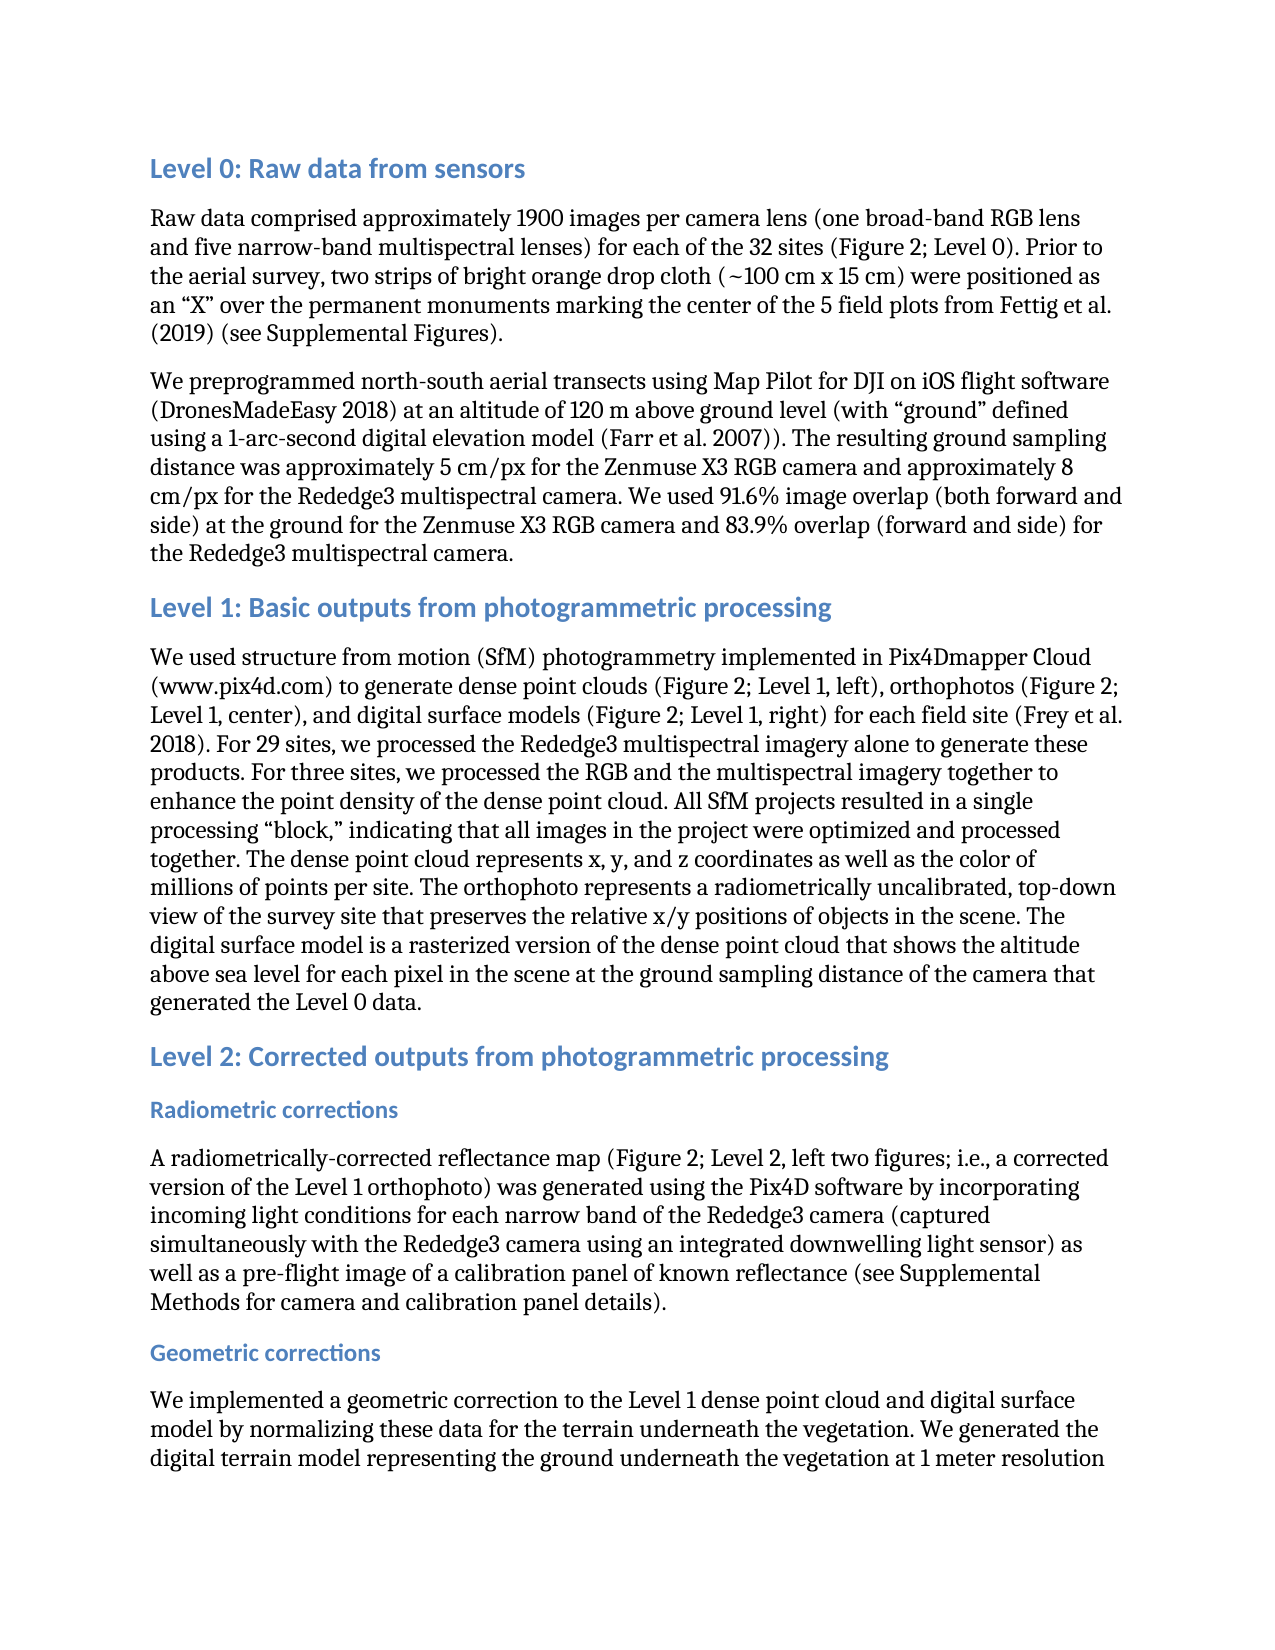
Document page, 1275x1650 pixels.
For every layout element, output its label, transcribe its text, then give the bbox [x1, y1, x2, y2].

subtitle Level 0: Raw data from sensors [150, 150, 1125, 186]
text Raw data comprised approximately 1900 images per camera lens (one broad-band RGB lens and five narrow-band multispectral lenses) for each of the 32 sites (Figure 2; Level 0). Prior to the aerial survey, two strips of bright orange drop cloth (~100 cm x 15 cm) were positioned as an “X” over the permanent monuments marking the center of the 5 field plots from Fettig et al. (2019) (see Supplemental Figures). [150, 204, 1125, 348]
subtitle Geometric corrections [150, 1337, 1125, 1367]
text We preprogrammed north-south aerial transects using Map Pilot for DJI on iOS flight software (DronesMadeEasy 2018) at an altitude of 120 m above ground level (with “ground” defined using a 1-arc-second digital elevation model (Farr et al. 2007)). The resulting ground sampling distance was approximately 5 cm/px for the Zenmuse X3 RGB camera and approximately 8 cm/px for the Rededge3 multispectral camera. We used 91.6% image overlap (both forward and side) at the ground for the Zenmuse X3 RGB camera and 83.9% overlap (forward and side) for the Rededge3 multispectral camera. [150, 367, 1125, 568]
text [150, 1386, 1125, 1472]
subtitle Level 1: Basic outputs from photogrammetric processing [150, 589, 1125, 624]
text We used structure from motion (SfM) photogrammetry implemented in Pix4Dmapper Cloud (www.pix4d.com) to generate dense point clouds (Figure 2; Level 1, left), orthophotos (Figure 2; Level 1, center), and digital surface models (Figure 2; Level 1, right) for each field site (Frey et al. 2018). For 29 sites, we processed the Rededge3 multispectral imagery alone to generate these products. For three sites, we processed the RGB and the multispectral imagery together to enhance the point density of the dense point cloud. All SfM projects resulted in a single processing “block,” indicating that all images in the project were optimized and processed together. The dense point cloud represents x, y, and z coordinates as well as the color of millions of points per site. The orthophoto represents a radiometrically uncalibrated, top-down view of the survey site that preserves the relative x/y positions of objects in the scene. The digital surface model is a rasterized version of the dense point cloud that shows the altitude above sea level for each pixel in the scene at the ground sampling distance of the camera that generated the Level 0 data. [150, 643, 1125, 1017]
subtitle Radiometric corrections [150, 1094, 1125, 1125]
text A radiometrically-corrected reflectance map (Figure 2; Level 2, left two figures; i.e., a corrected version of the Level 1 orthophoto) was generated using the Pix4D software by incorporating incoming light conditions for each narrow band of the Rededge3 camera (captured simultaneously with the Rededge3 camera using an integrated downwelling light sensor) as well as a pre-flight image of a calibration panel of known reflectance (see Supplemental Methods for camera and calibration panel details). [150, 1144, 1125, 1316]
subtitle Level 2: Corrected outputs from photogrammetric processing [150, 1038, 1125, 1073]
